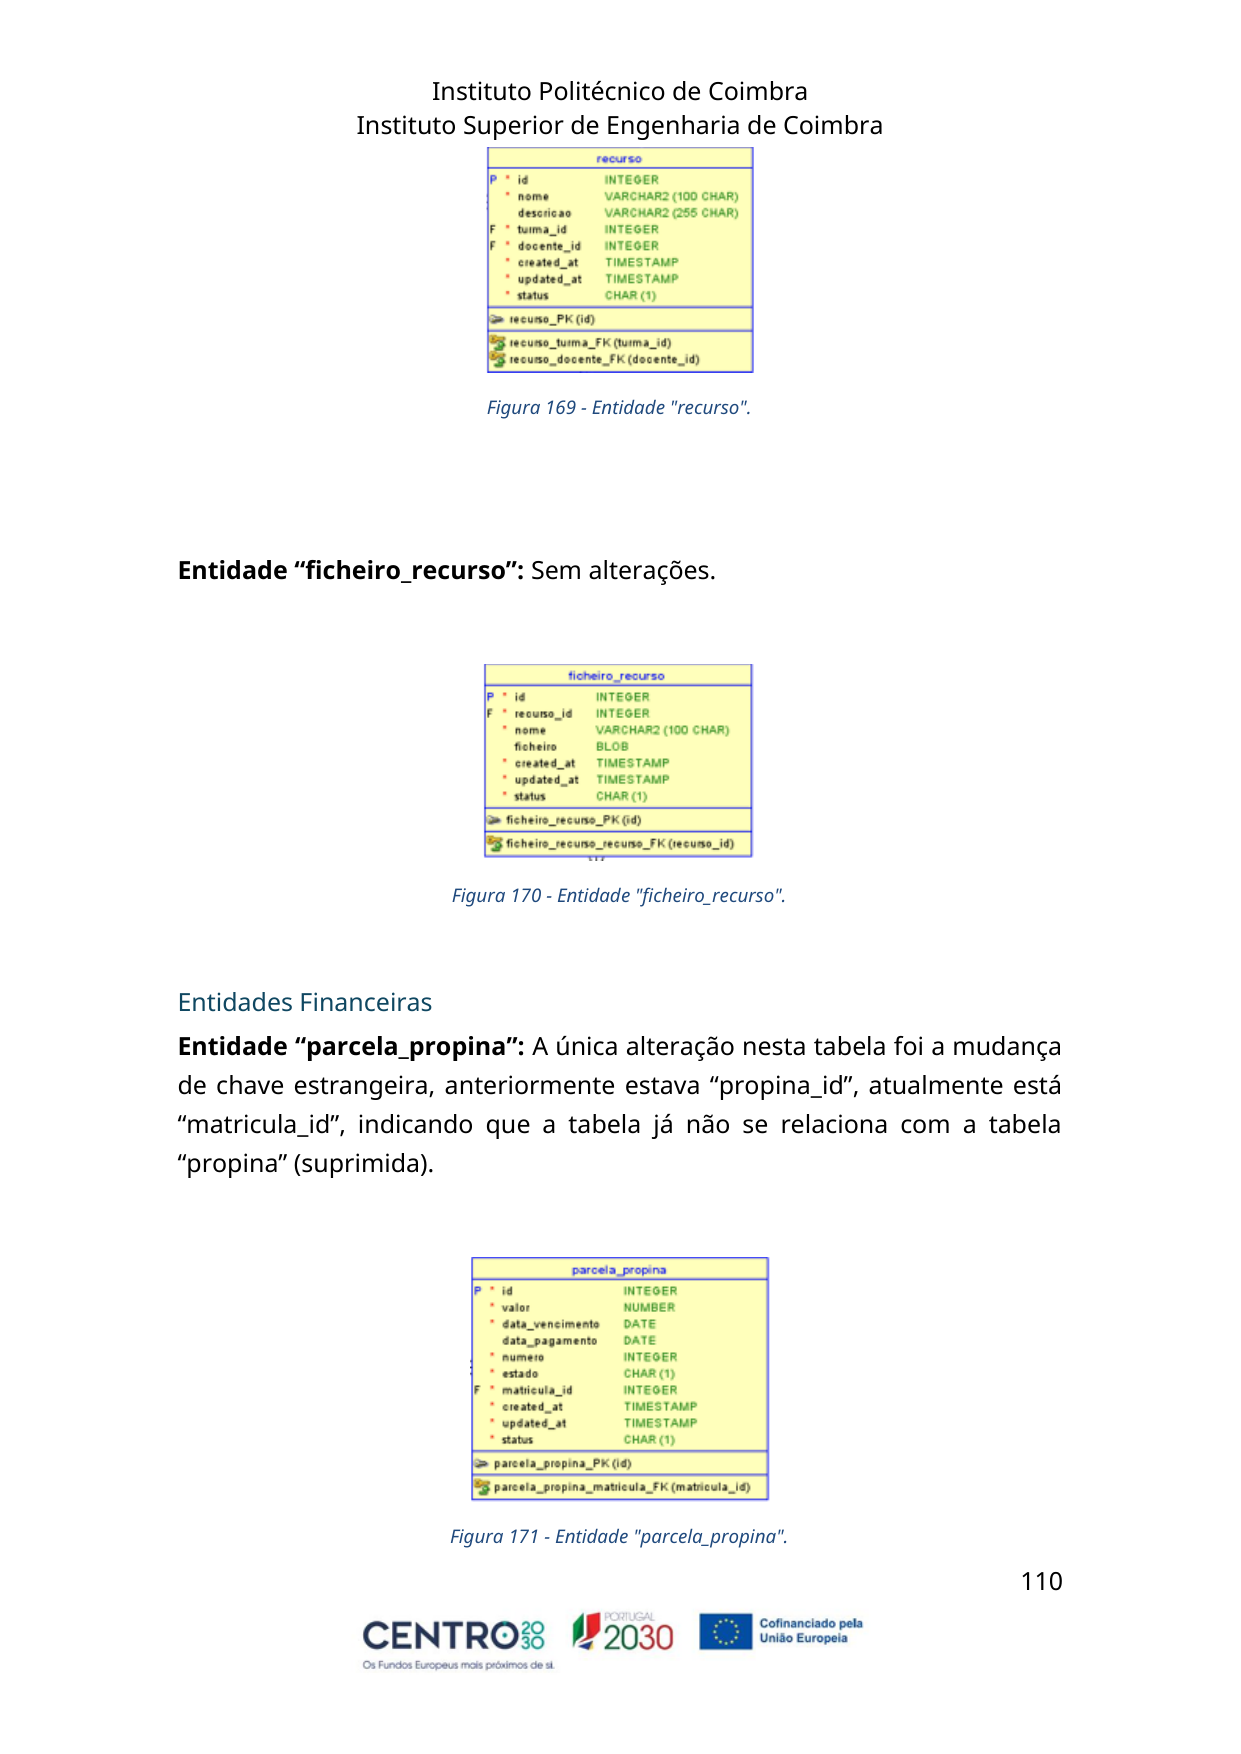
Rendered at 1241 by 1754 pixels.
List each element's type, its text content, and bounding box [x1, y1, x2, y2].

picture [483, 664, 757, 861]
text Entidade “ficheiro_recurso”: Sem alterações. [177, 552, 1063, 586]
text Figura 170 - Entidade "ficheiro_recurso". [177, 883, 1063, 908]
picture [486, 147, 754, 373]
subtitle Entidades Financeiras [177, 985, 1063, 1019]
text Figura 169 - Entidade "recurso". [177, 394, 1063, 420]
text Entidade “parcela_propina”: A única alteração nesta tabela foi a mudança de chave estrangeira, anteriormente estava “propina_id”, atualmente está “matricula_id”, indicando que a tabela já não se relaciona com a tabela “propina” (suprimida). [177, 1028, 1063, 1180]
picture [349, 1597, 891, 1681]
text Figura 171 - Entidade "parcela_propina". [177, 1523, 1063, 1548]
picture [470, 1257, 770, 1502]
